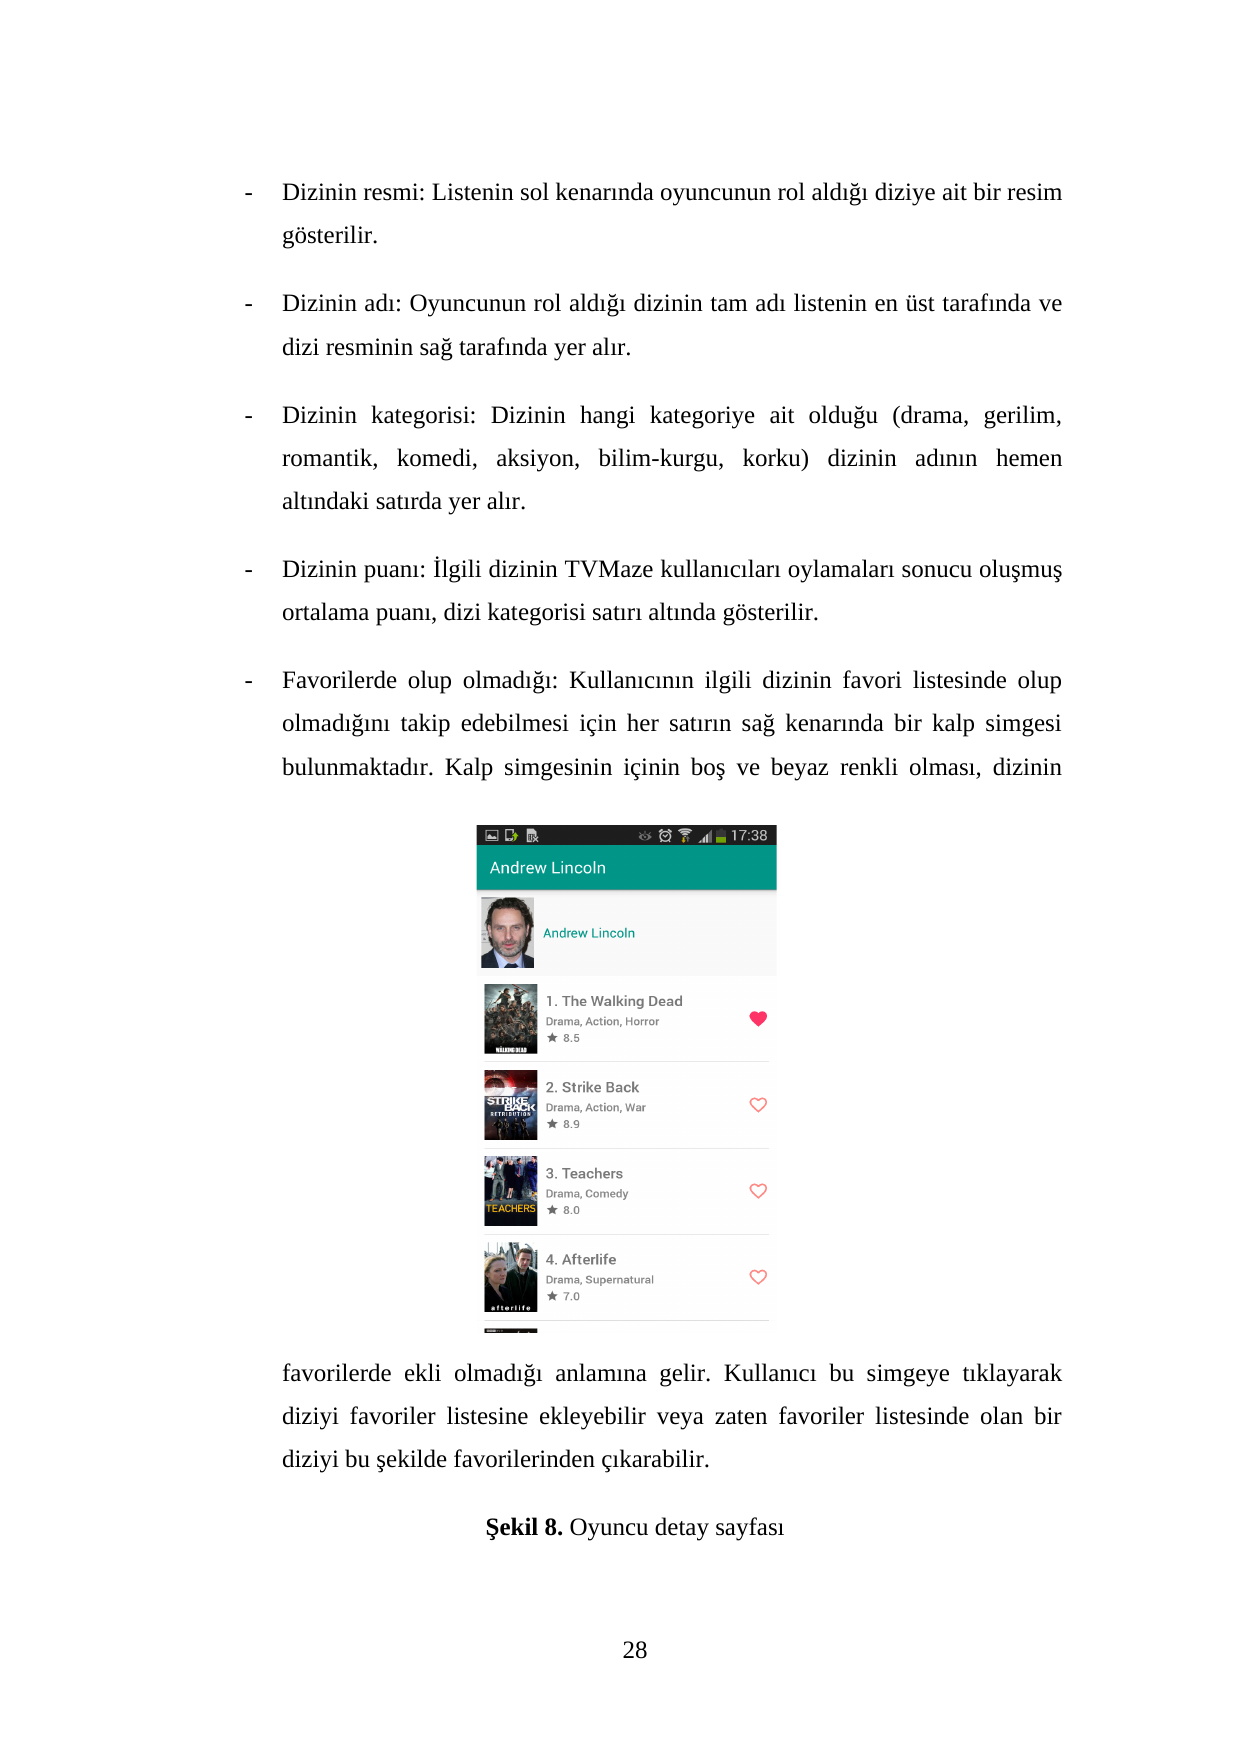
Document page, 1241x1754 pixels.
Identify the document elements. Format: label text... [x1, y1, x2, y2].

list Favorilerde olup olmadığı: Kullanıcının ilgili dizinin favori listesinde olup olmadığını takip edebilmesi için her satırın sağ kenarında bir kalp simgesi bulunmaktadır. Kalp simgesinin içinin boş ve beyaz renkli olması, dizinin favorilerde ekli olmadığı anlamına gelir. Kullanıcı bu simgeye tıklayarak diziyi favoriler listesine ekleyebilir veya zaten favoriler listesinde olan bir diziyi bu şekilde favorilerinden çıkarabilir. [244, 665, 1063, 1473]
list Dizinin puanı: İlgili dizinin TVMaze kullanıcıları oylamaları sonucu oluşmuş ortalama puanı, dizi kategorisi satırı altında gösterilir. [244, 554, 1063, 626]
list Dizinin adı: Oyuncunun rol aldığı dizinin tam adı listenin en üst tarafında ve dizi resminin sağ tarafında yer alır. [244, 288, 1063, 360]
list Dizinin resmi: Listenin sol kenarında oyuncunun rol aldığı diziye ait bir resim gösterilir. [244, 177, 1063, 249]
list Dizinin kategorisi: Dizinin hangi kategoriye ait olduğu (drama, gerilim, romantik, komedi, aksiyon, bilim-kurgu, korku) dizinin adının hemen altındaki satırda yer alır. [244, 400, 1063, 515]
picture [476, 825, 777, 1333]
text Şekil 8. Oyuncu detay sayfası [207, 1512, 1063, 1541]
